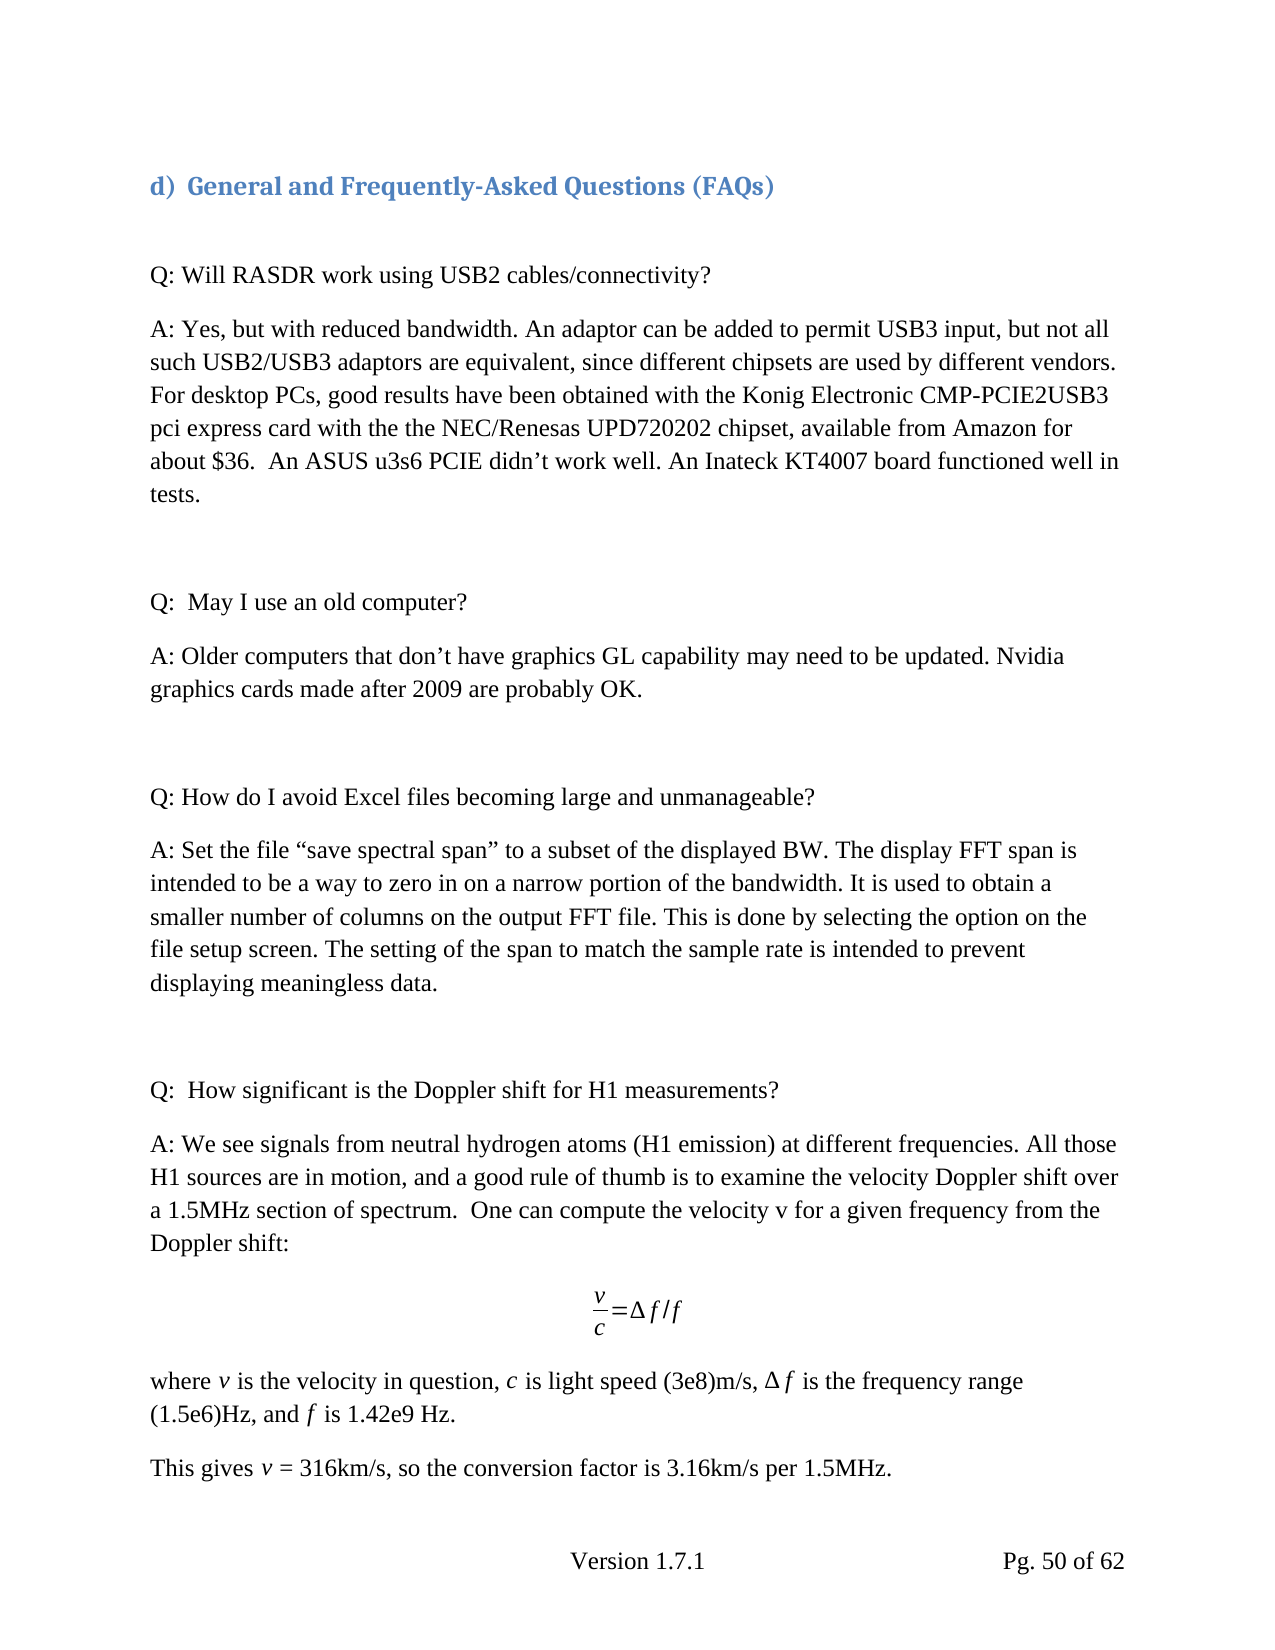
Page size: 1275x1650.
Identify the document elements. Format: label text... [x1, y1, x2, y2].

text This gives = 316km/s, so the conversion factor is 3.16km/s per 1.5MHz. [150, 1453, 1125, 1482]
text where is the velocity in question, is light speed (3e8)m/s, is the frequency range (1.5e6)Hz, and is 1.42e9 Hz. [150, 1366, 1125, 1428]
text A: Older computers that don’t have graphics GL capability may need to be updated. Nvidia graphics cards made after 2009 are probably OK. [150, 641, 1125, 703]
text Q: How do I avoid Excel files becoming large and unmanageable? [150, 782, 1125, 810]
subtitle General and Frequently-Asked Questions (FAQs) [150, 171, 1125, 202]
text Q: May I use an old computer? [150, 587, 1125, 616]
text A: Yes, but with reduced bandwidth. An adaptor can be added to permit USB3 input, but not all such USB2/USB3 adaptors are equivalent, since different chipsets are used by different vendors. For desktop PCs, good results have been obtained with the Konig Electronic CMP-PCIE2USB3 pci express card with the the NEC/Renesas UPD720202 chipset, available from Amazon for about $36. An ASUS u3s6 PCIE didn’t work well. An Inateck KT4007 board functioned well in tests. [150, 314, 1125, 508]
text Q: How significant is the Doppler shift for H1 measurements? [150, 1075, 1125, 1104]
text Q: Will RASDR work using USB2 cables/connectivity? [150, 260, 1125, 289]
text A: Set the file “save spectral span” to a subset of the displayed BW. The display FFT span is intended to be a way to zero in on a narrow portion of the bandwidth. It is used to obtain a smaller number of columns on the output FFT file. This is done by selecting the option on the file setup screen. The setting of the span to match the sample rate is intended to prevent displaying meaningless data. [150, 836, 1125, 996]
text A: We see signals from neutral hydrogen atoms (H1 emission) at different frequencies. All those H1 sources are in motion, and a good rule of thumb is to examine the velocity Doppler shift over a 1.5MHz section of spectrum. One can compute the velocity v for a given frequency from the Doppler shift: [150, 1129, 1125, 1257]
